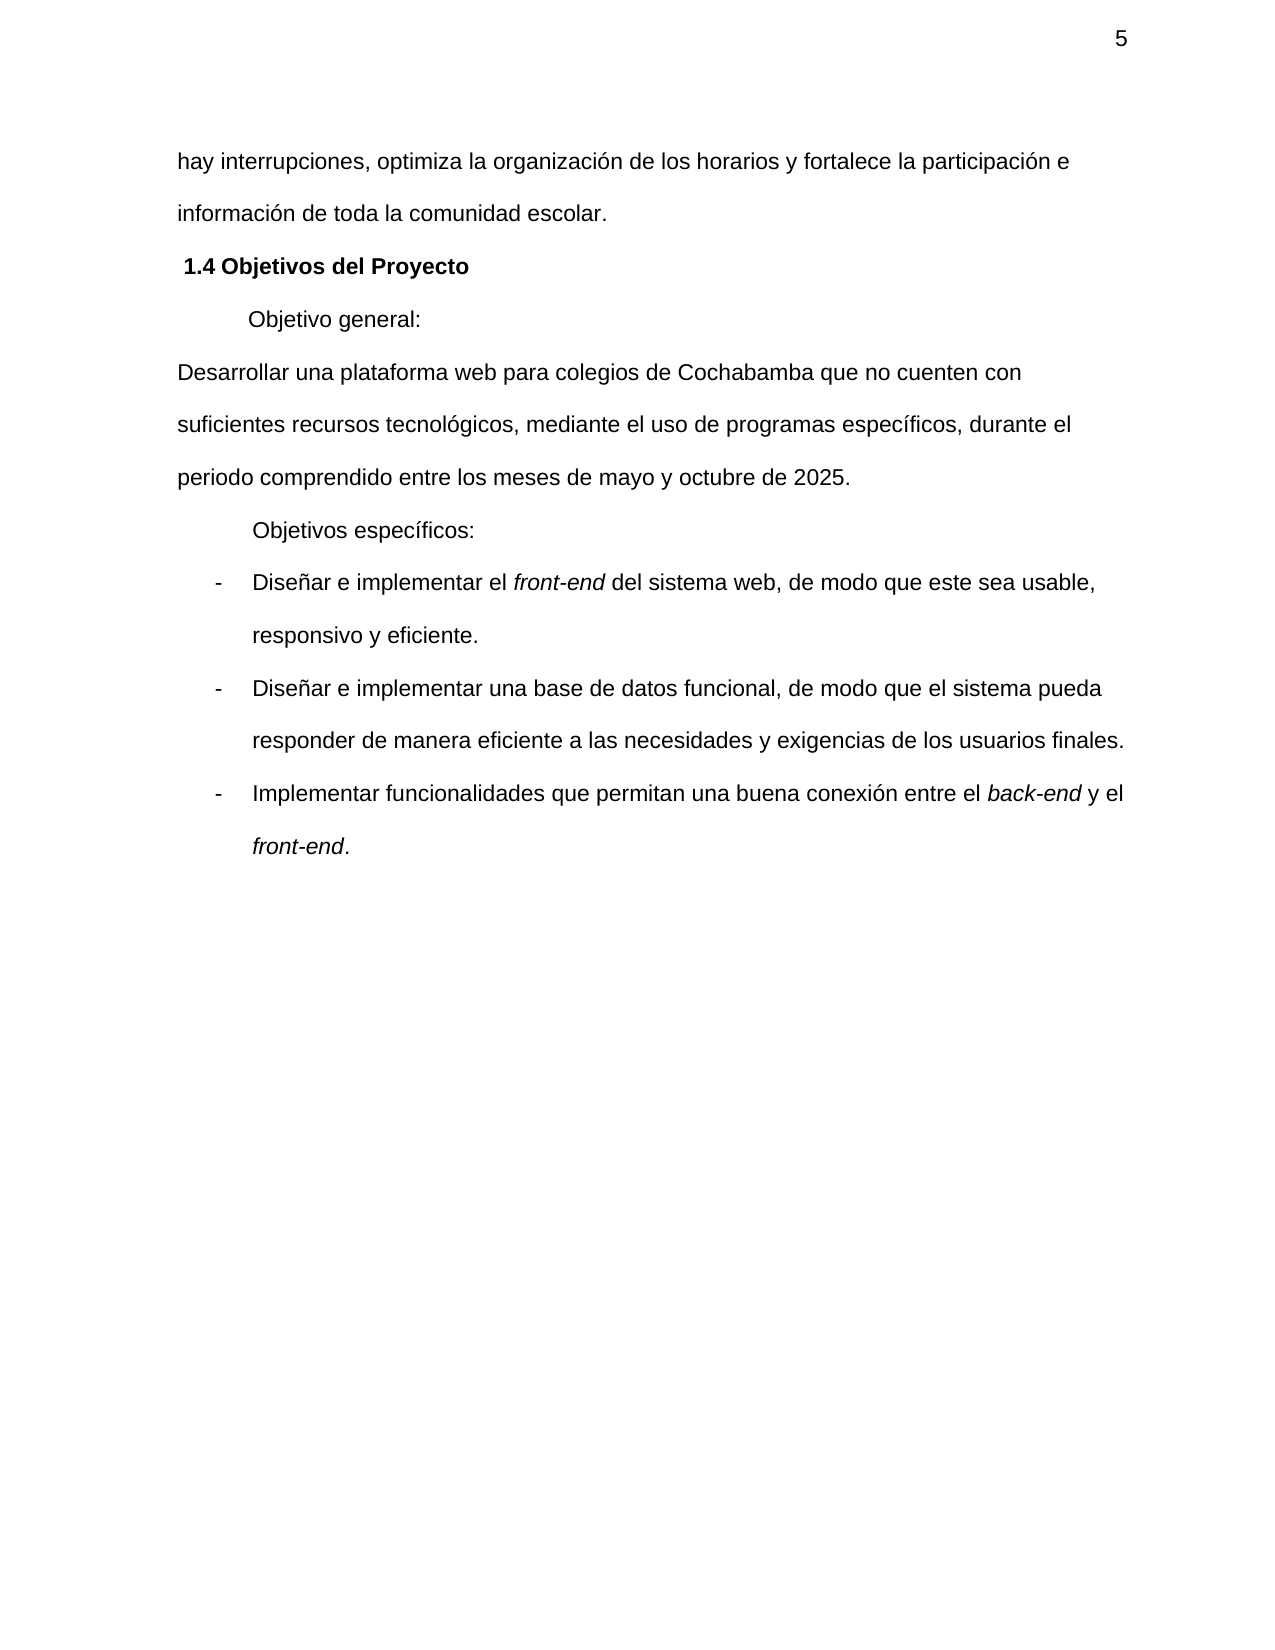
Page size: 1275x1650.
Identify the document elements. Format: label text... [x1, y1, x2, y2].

text Desarrollar una plataforma web para colegios de Cochabamba que no cuenten con suficientes recursos tecnológicos, mediante el uso de programas específicos, durante el periodo comprendido entre los meses de mayo y octubre de 2025. [177, 358, 1127, 490]
list Diseñar e implementar una base de datos funcional, de modo que el sistema pueda responder de manera eficiente a las necesidades y exigencias de los usuarios finales. [214, 675, 1127, 754]
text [177, 148, 1127, 227]
subtitle Objetivos del Proyecto [183, 253, 1127, 279]
text Objetivos específicos: [177, 517, 1127, 543]
list Diseñar e implementar el front-end del sistema web, de modo que este sea usable, responsivo y eficiente. [214, 569, 1127, 648]
list Implementar funcionalidades que permitan una buena conexión entre el back-end y el front-end. [214, 780, 1127, 859]
text Objetivo general: [248, 306, 1127, 332]
